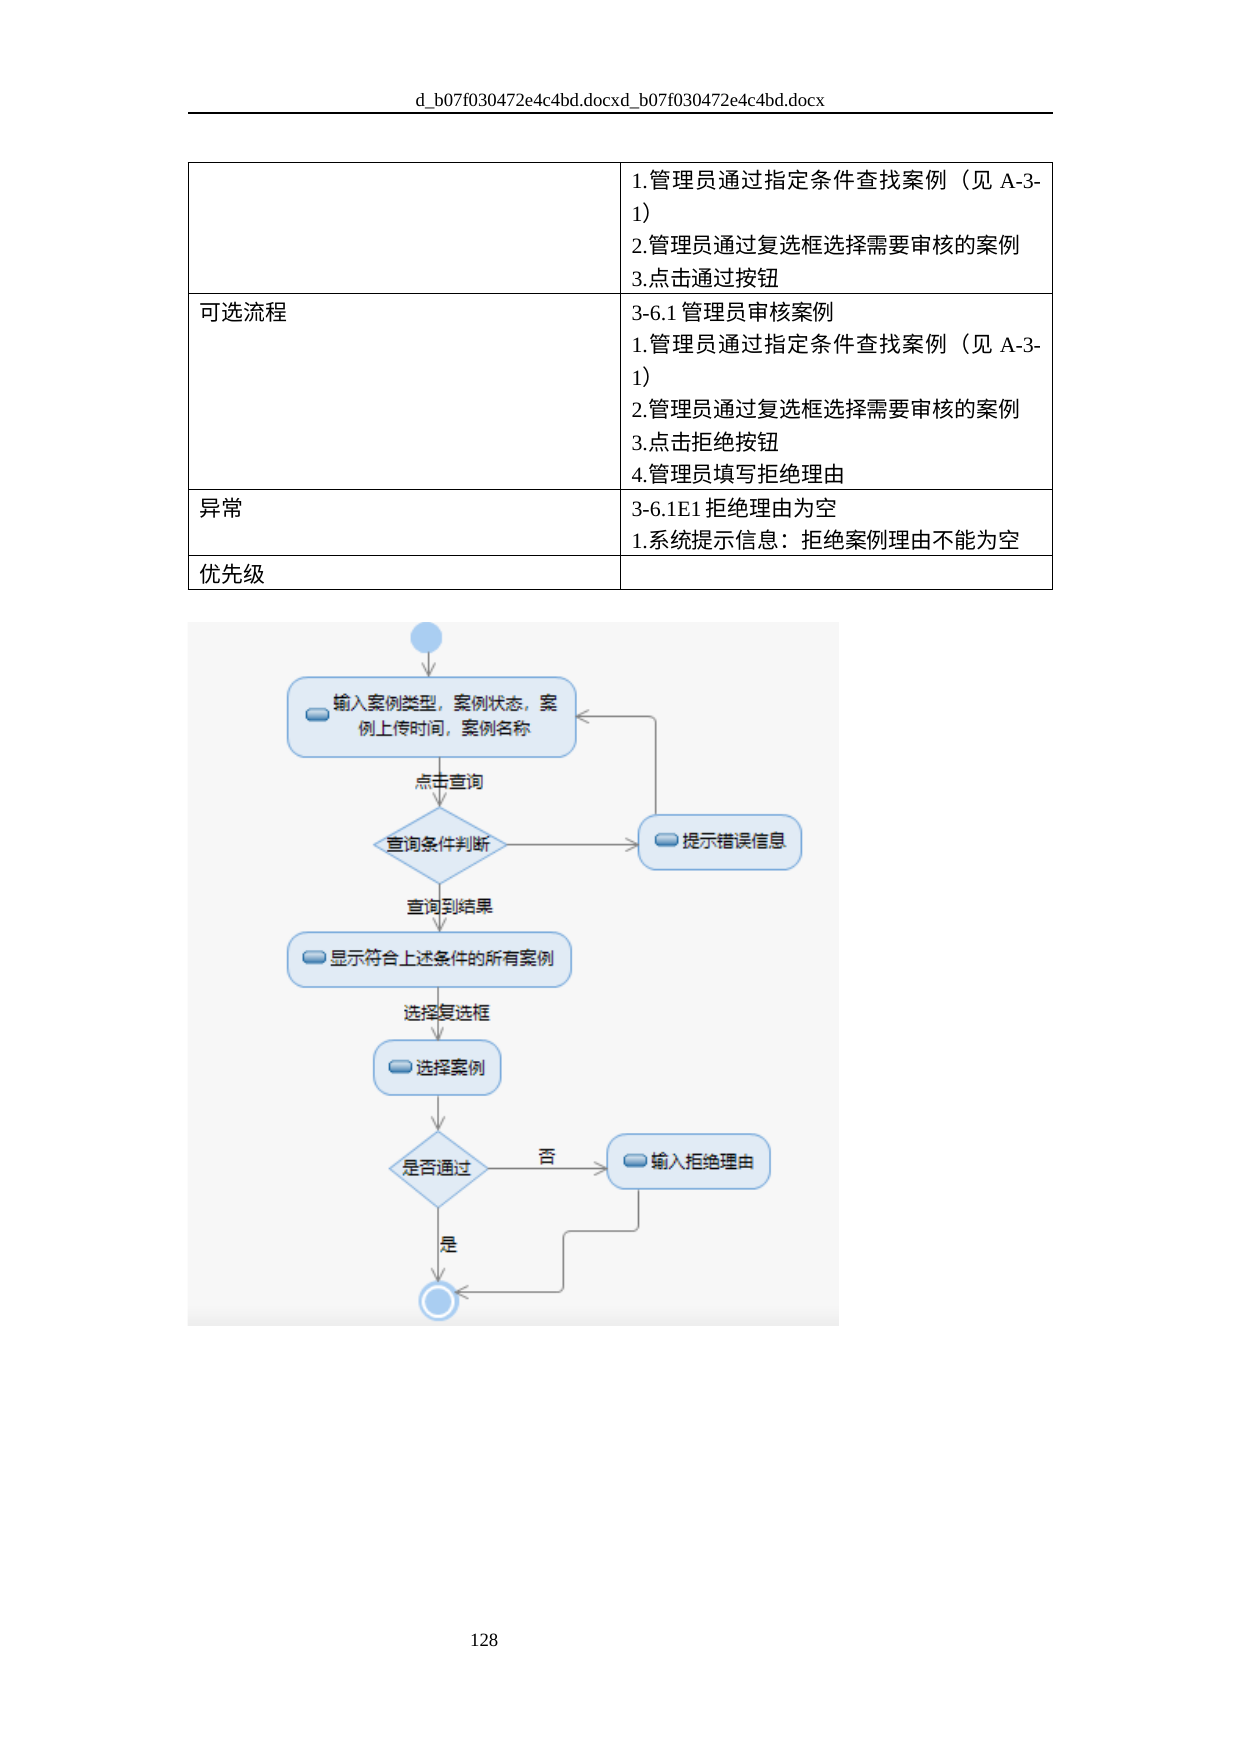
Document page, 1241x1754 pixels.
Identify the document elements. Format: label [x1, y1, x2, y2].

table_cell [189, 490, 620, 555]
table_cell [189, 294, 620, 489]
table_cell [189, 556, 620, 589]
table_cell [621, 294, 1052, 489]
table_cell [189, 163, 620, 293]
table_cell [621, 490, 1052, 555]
picture [187, 622, 839, 1326]
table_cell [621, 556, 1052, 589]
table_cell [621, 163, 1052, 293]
